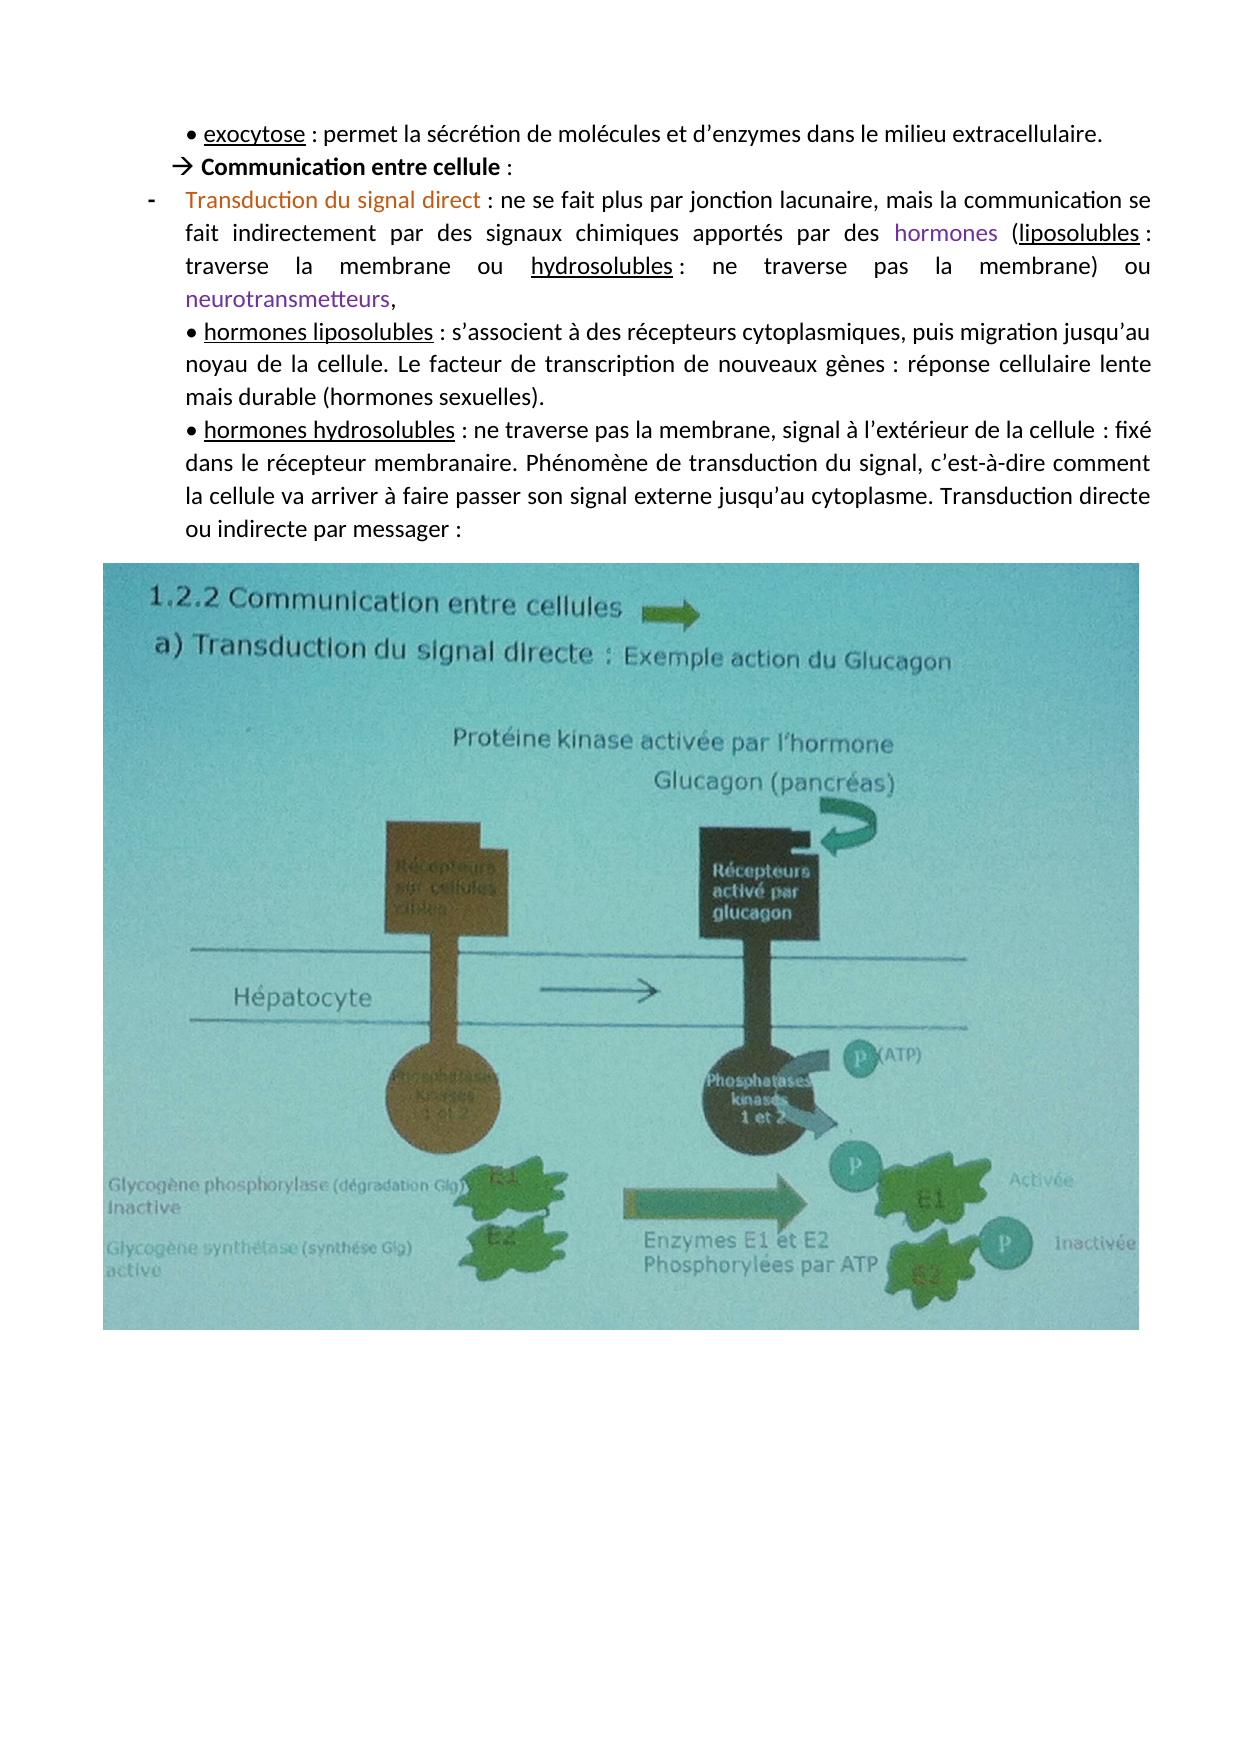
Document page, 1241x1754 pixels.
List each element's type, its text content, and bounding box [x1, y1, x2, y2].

list • hormones hydrosolubles : ne traverse pas la membrane, signal à l’extérieur de la cellule : fixé dans le récepteur membranaire. Phénomène de transduction du signal, c’est-à-dire comment la cellule va arriver à faire passer son signal externe jusqu’au cytoplasme. Transduction directe ou indirecte par messager : [185, 414, 1152, 544]
picture [103, 563, 1140, 1330]
list • exocytose : permet la sécrétion de molécules et d’enzymes dans le milieu extracellulaire. [185, 118, 1152, 149]
list Transduction du signal direct : ne se fait plus par jonction lacunaire, mais la communication se fait indirectement par des signaux chimiques apportés par des hormones (liposolubles : traverse la membrane ou hydrosolubles : ne traverse pas la membrane) ou neurotransmetteurs, • hormones liposolubles : s’associent à des récepteurs cytoplasmiques, puis migration jusqu’au noyau de la cellule. Le facteur de transcription de nouveaux gènes : réponse cellulaire lente mais durable (hormones sexuelles). [148, 184, 1152, 412]
list Communication entre cellule : [170, 151, 1152, 182]
